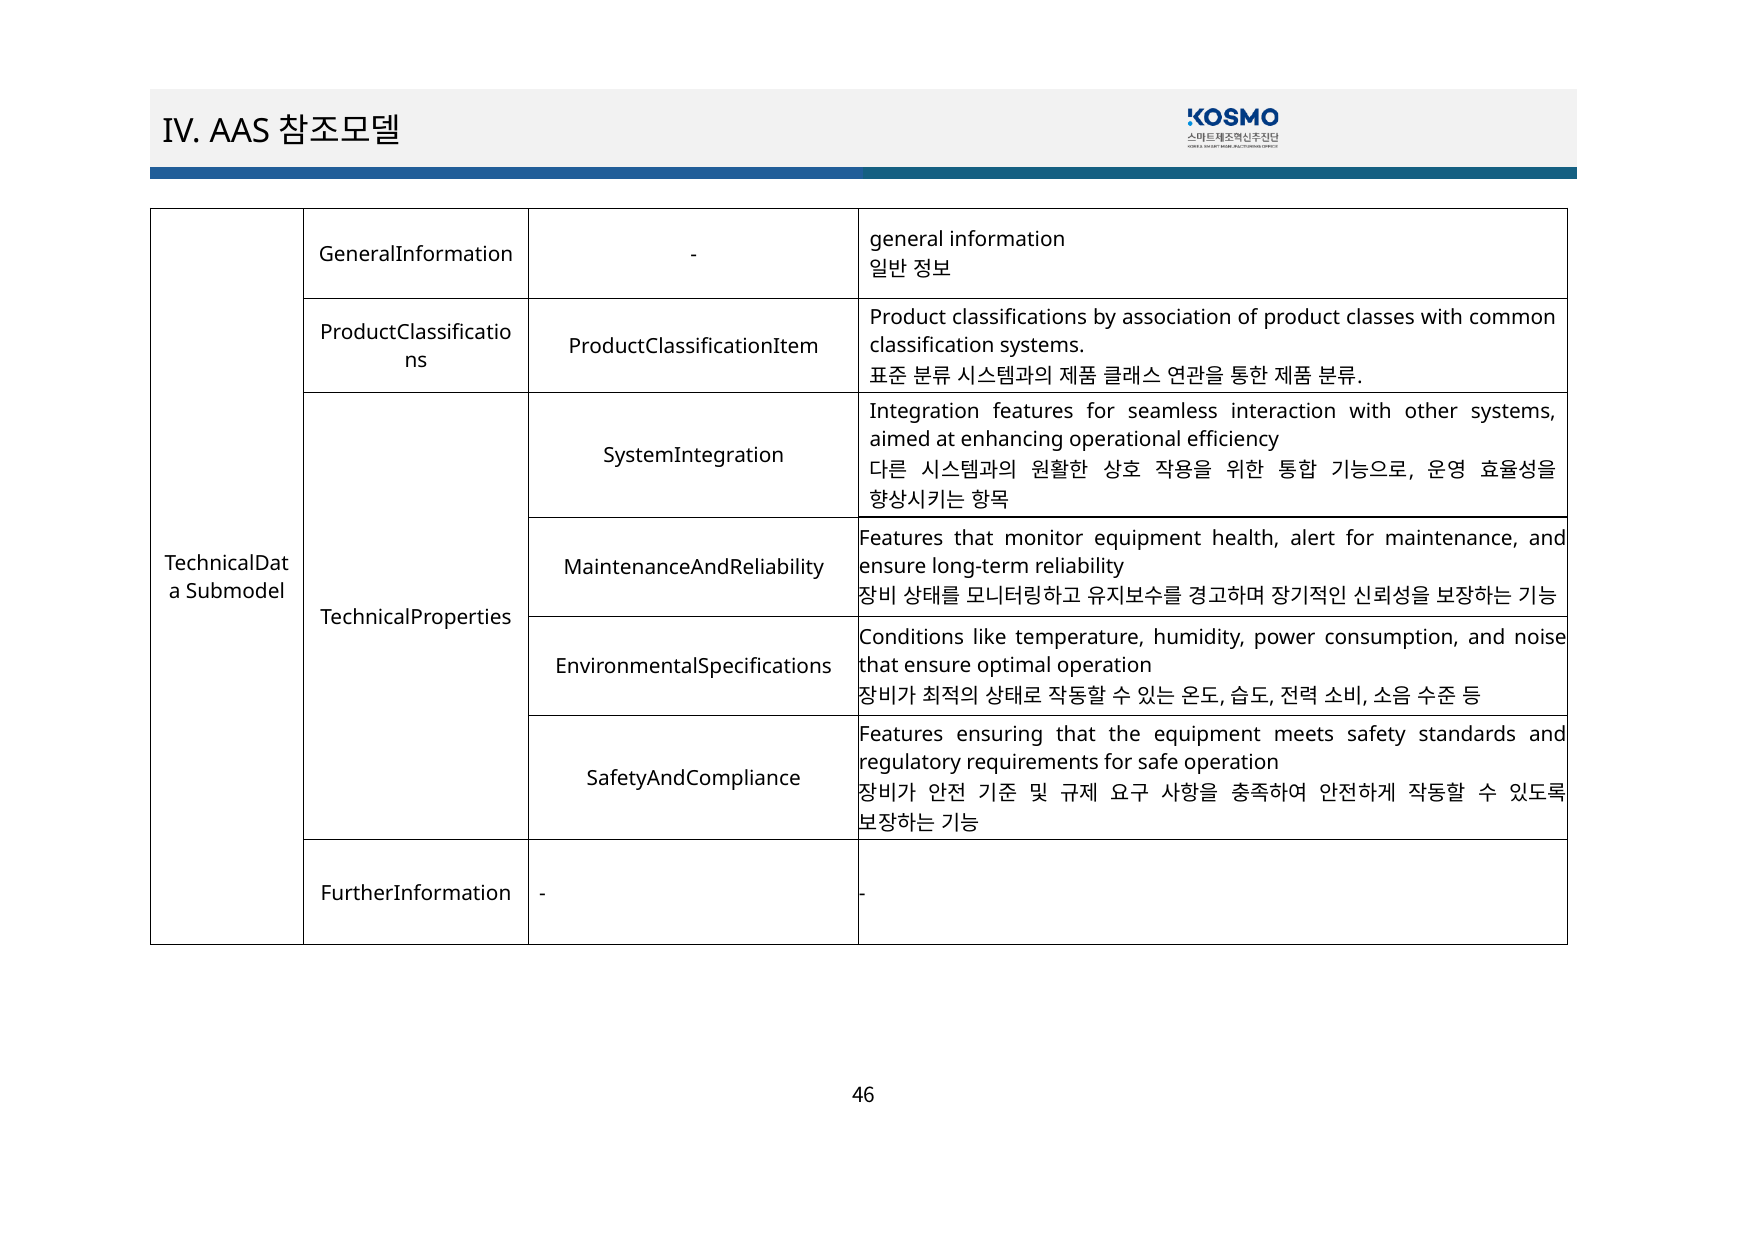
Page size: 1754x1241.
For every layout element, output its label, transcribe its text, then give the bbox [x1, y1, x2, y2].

table_cell - [859, 840, 1567, 944]
table_cell - [529, 209, 858, 298]
table_cell EnvironmentalSpecifications [529, 617, 858, 715]
table_cell SystemIntegration [529, 393, 858, 516]
table_cell TechnicalData Submodel [151, 209, 303, 944]
table_cell FurtherInformation [304, 840, 528, 944]
table_cell GeneralInformation [304, 209, 528, 298]
table_cell SafetyAndCompliance [529, 716, 858, 839]
table_cell TechnicalProperties [304, 393, 528, 839]
table_cell - [529, 840, 858, 944]
table_cell Features that monitor equipment health, alert for maintenance, and ensure long-term reliability 장비 상태를 모니터링하고 유지보수를 경고하며 장기적인 신뢰성을 보장하는 기능 [859, 518, 1567, 616]
table_cell MaintenanceAndReliability [529, 518, 858, 616]
table_cell Integration features for seamless interaction with other systems, aimed at enhancing operational efficiency 다른 시스템과의 원활한 상호 작용을 위한 통합 기능으로, 운영 효율성을 향상시키는 항목 [859, 393, 1567, 516]
table_cell general information 일반 정보 [859, 209, 1567, 298]
table_cell ProductClassifications [304, 299, 528, 392]
table_cell Features ensuring that the equipment meets safety standards and regulatory requirements for safe operation 장비가 안전 기준 및 규제 요구 사항을 충족하여 안전하게 작동할 수 있도록 보장하는 기능 [859, 716, 1567, 839]
table_cell Conditions like temperature, humidity, power consumption, and noise that ensure optimal operation 장비가 최적의 상태로 작동할 수 있는 온도, 습도, 전력 소비, 소음 수준 등 [859, 617, 1567, 715]
picture [1187, 108, 1279, 148]
table_cell Product classifications by association of product classes with common classification systems. 표준 분류 시스템과의 제품 클래스 연관을 통한 제품 분류. [859, 299, 1567, 392]
table_cell ProductClassificationItem [529, 299, 858, 392]
